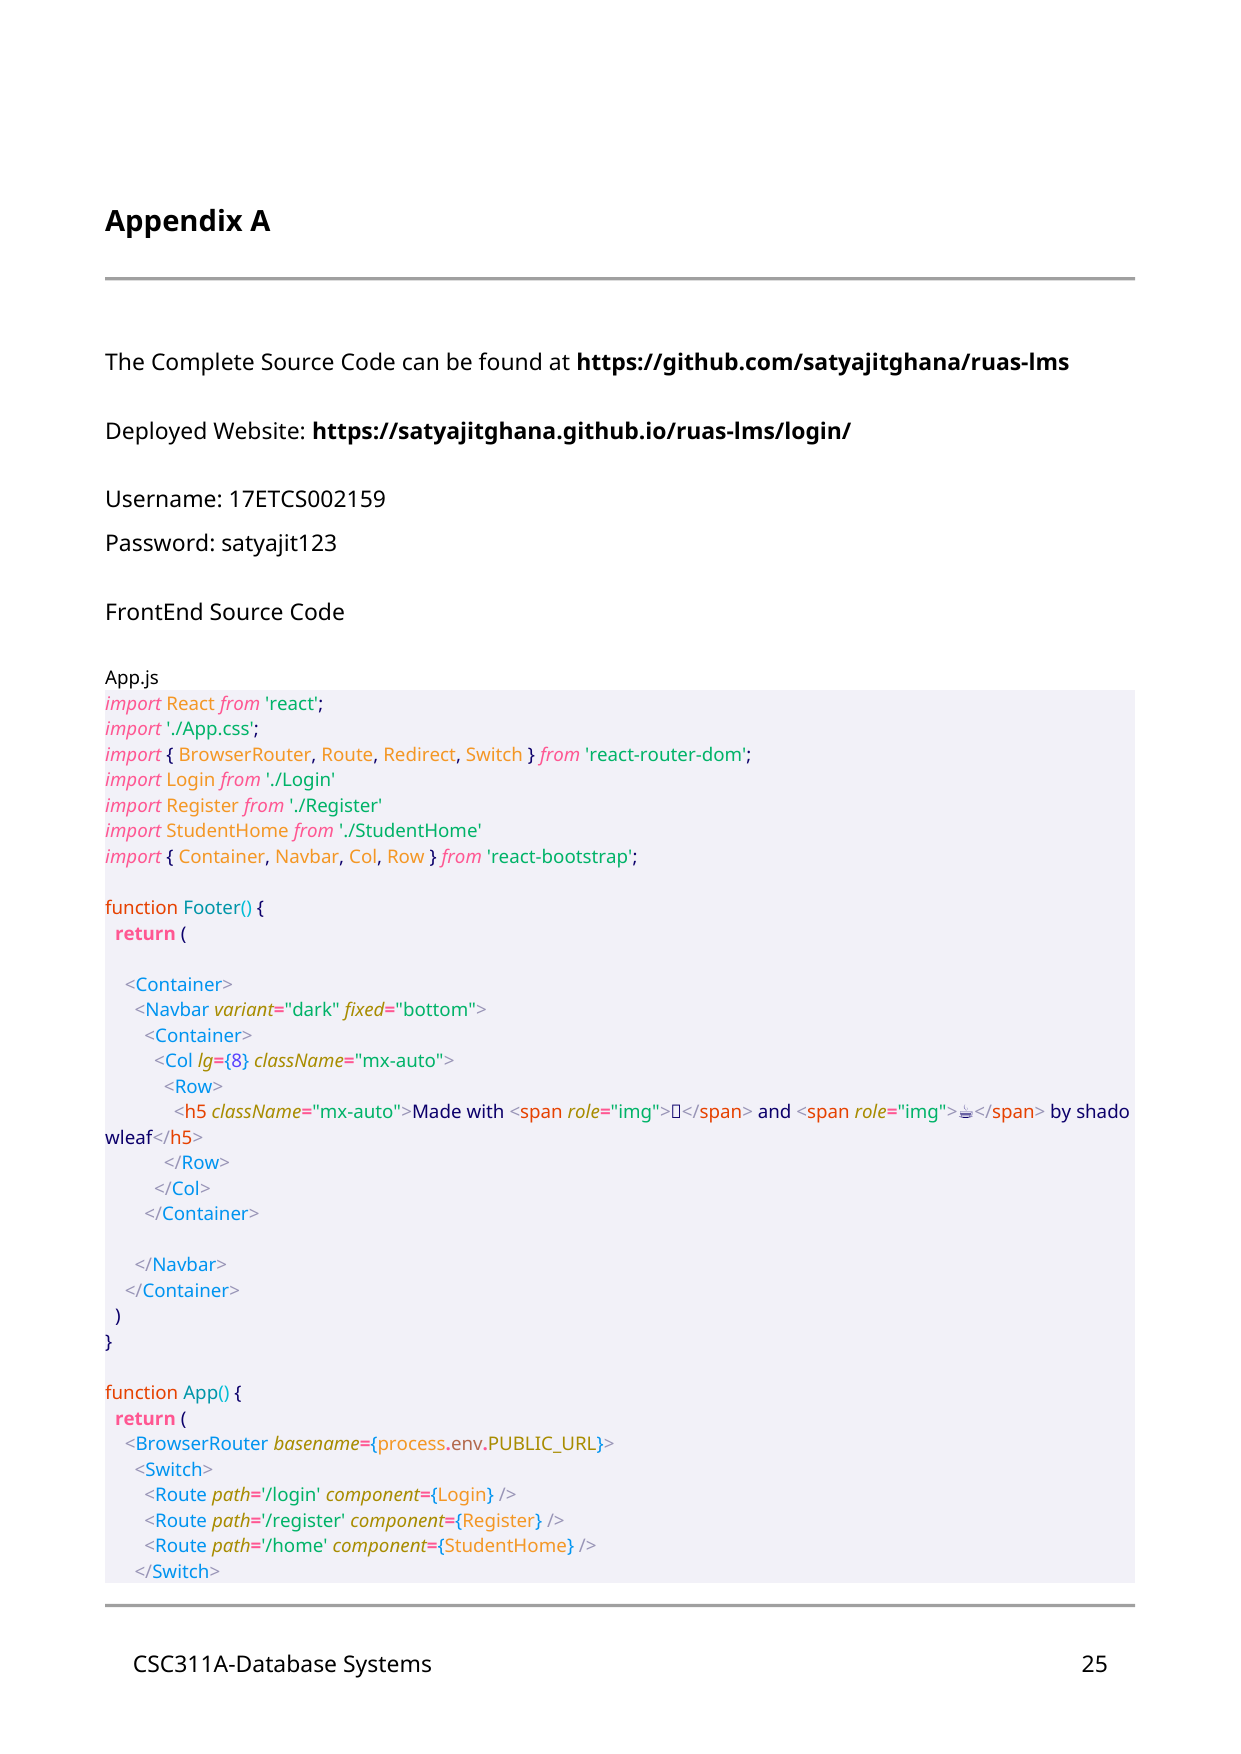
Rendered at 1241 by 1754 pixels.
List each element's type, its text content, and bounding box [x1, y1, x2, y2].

text function Footer() { [105, 894, 1135, 920]
text <h5 className="mx-auto">Made with <span role="img">💖</span> and <span role="img">☕</span> by shadowleaf</h5> [105, 1098, 1135, 1149]
text import StudentHome from './StudentHome' [105, 818, 1135, 843]
text App.js [105, 665, 1135, 690]
text function App() { [105, 1379, 1135, 1405]
subtitle Appendix A [105, 200, 1135, 240]
text import React from 'react'; [105, 690, 1135, 716]
text <Navbar variant="dark" fixed="bottom"> [105, 996, 1135, 1022]
text return ( [105, 1405, 1135, 1430]
text <Col lg={8} className="mx-auto"> [105, 1047, 1135, 1073]
text </Switch> [105, 1558, 1135, 1583]
text <Route path='/register' component={Register} /> [105, 1507, 1135, 1532]
text ) [105, 1303, 1135, 1328]
text Username: 17ETCS002159 [105, 483, 1135, 515]
text The Complete Source Code can be found at https://github.com/satyajitghana/ruas-lms [105, 346, 1135, 377]
text </Col> [105, 1175, 1135, 1201]
text return ( [105, 920, 1135, 945]
text <BrowserRouter basename={process.env.PUBLIC_URL}> [105, 1430, 1135, 1456]
text Deployed Website: https://satyajitghana.github.io/ruas-lms/login/ [105, 415, 1135, 446]
text import { BrowserRouter, Route, Redirect, Switch } from 'react-router-dom'; [105, 741, 1135, 767]
text FrontEnd Source Code [105, 596, 1135, 627]
text <Route path='/home' component={StudentHome} /> [105, 1532, 1135, 1558]
text <Row> [105, 1073, 1135, 1098]
text </Container> [105, 1201, 1135, 1226]
text <Route path='/login' component={Login} /> [105, 1481, 1135, 1507]
text <Container> [105, 971, 1135, 996]
text import { Container, Navbar, Col, Row } from 'react-bootstrap'; [105, 843, 1135, 869]
text import Login from './Login' [105, 767, 1135, 792]
text } [105, 1328, 1135, 1354]
text </Navbar> [105, 1252, 1135, 1277]
text <Container> [105, 1022, 1135, 1047]
text </Container> [105, 1277, 1135, 1303]
text </Row> [105, 1149, 1135, 1175]
text <Switch> [105, 1456, 1135, 1481]
text import './App.css'; [105, 716, 1135, 741]
text import Register from './Register' [105, 792, 1135, 818]
text Password: satyajit123 [105, 527, 1135, 558]
